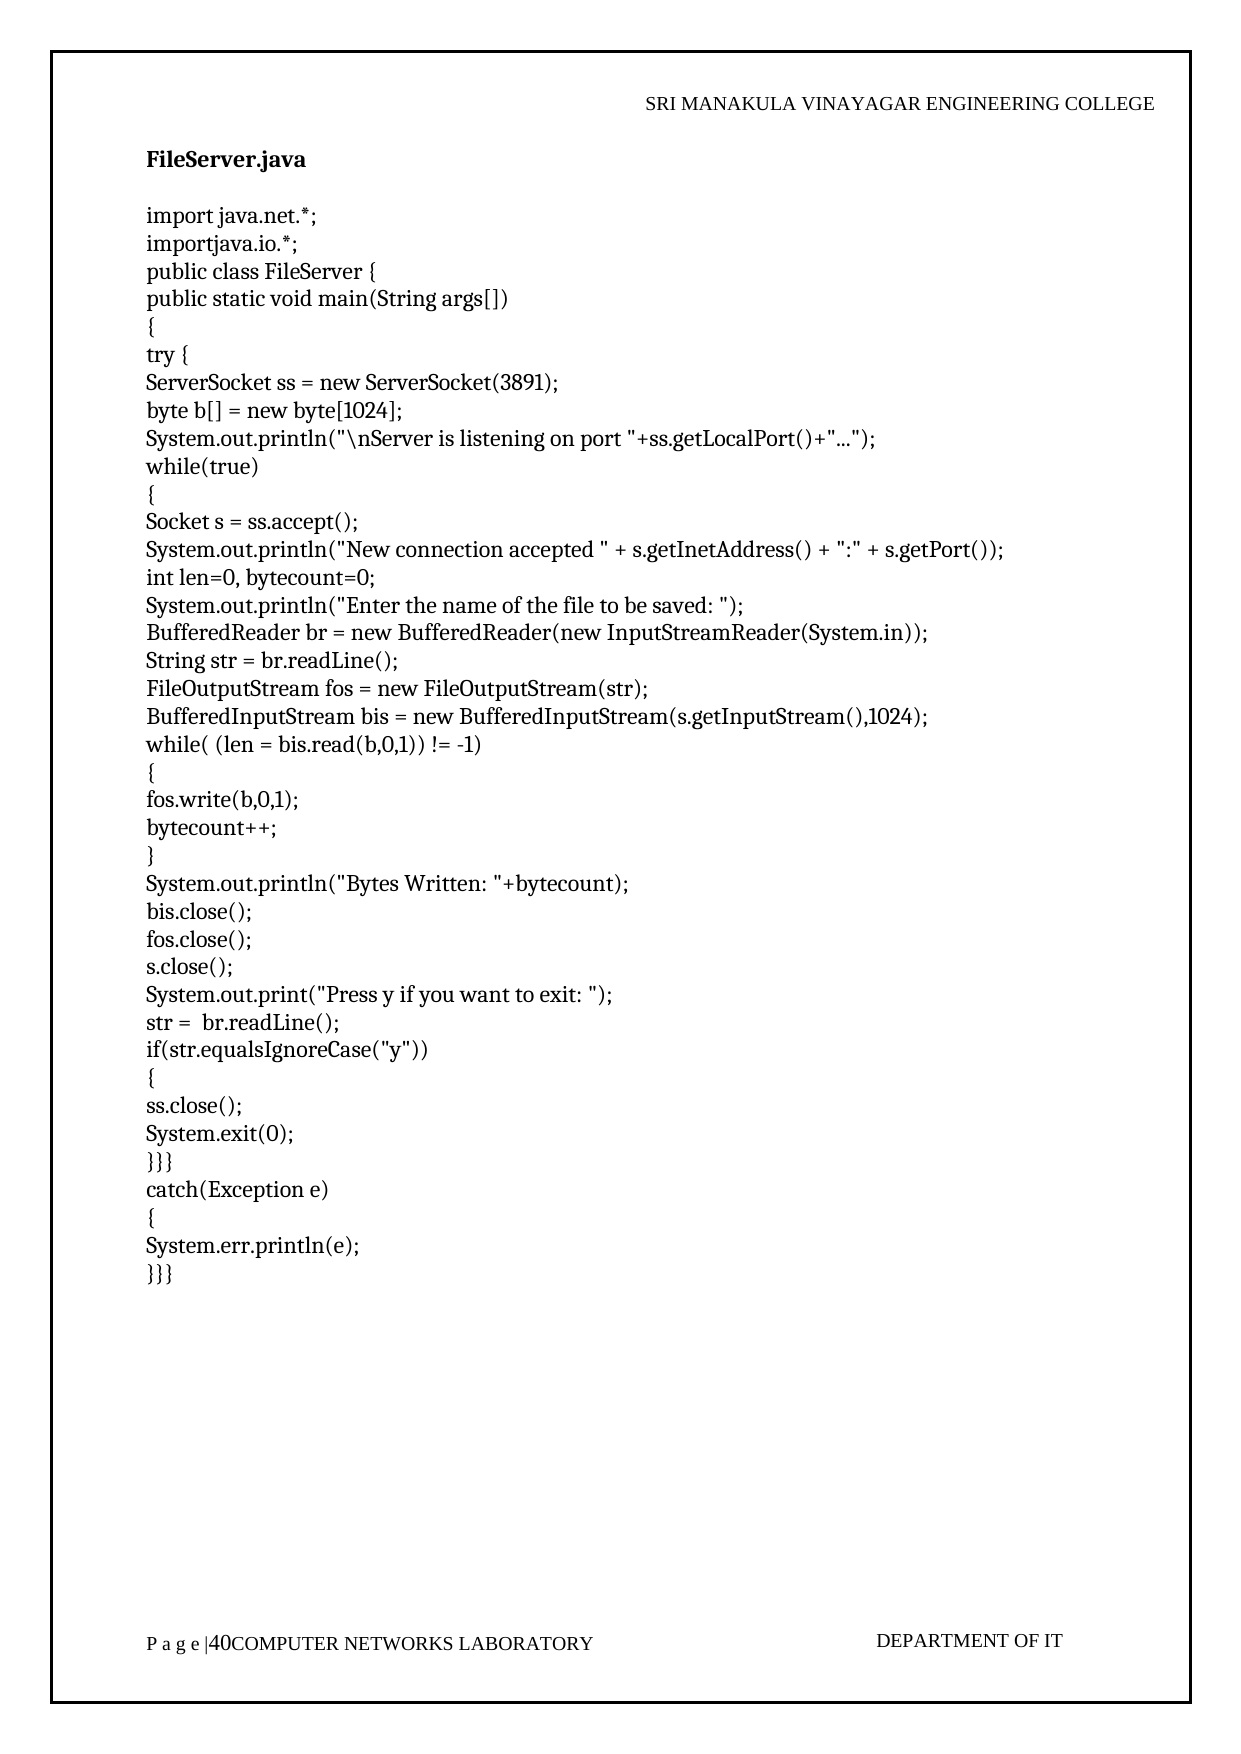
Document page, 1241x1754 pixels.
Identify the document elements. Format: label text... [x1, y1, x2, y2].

text }}} [146, 1148, 1189, 1175]
text fos.write(b,0,1); bytecount++; [146, 786, 349, 842]
text System.out.println("Bytes Written: "+bytecount); bis.close(); [146, 870, 709, 925]
text System.out.println("\nServer is listening on port "+ss.getLocalPort()+"..."); while(true) [146, 425, 943, 480]
text fos.close(); [146, 925, 1189, 953]
text BufferedReader br = new BufferedReader(new InputStreamReader(System.in)); String str = br.readLine(); [146, 619, 943, 675]
text { [146, 313, 1189, 341]
text BufferedInputStream bis = new BufferedInputStream(s.getInputStream(),1024); while( (len = bis.read(b,0,1)) != -1) [146, 703, 943, 758]
text System.out.print("Press y if you want to exit: "); str = br.readLine(); if(str.equalsIgnoreCase("y")) [146, 981, 613, 1064]
subtitle FileServer.java [146, 146, 1189, 174]
text { [146, 1204, 1189, 1231]
text s.close(); [146, 953, 1189, 981]
text } [146, 842, 1189, 869]
text catch(Exception e) [146, 1176, 1189, 1203]
text import java.net.*; importjava.io.*; [146, 202, 349, 257]
text System.err.println(e); [146, 1232, 1189, 1259]
text try { [146, 341, 1189, 369]
text { [146, 481, 1189, 508]
text ss.close(); System.exit(0); [146, 1092, 349, 1148]
text public static void main(String args[]) [146, 285, 1189, 313]
text public class FileServer { [146, 257, 1189, 285]
text }}} [146, 1260, 1189, 1287]
text ServerSocket ss = new ServerSocket(3891); byte b[] = new byte[1024]; [146, 369, 605, 425]
text { [146, 1064, 1189, 1092]
text Socket s = ss.accept(); [146, 508, 1189, 536]
text { [146, 758, 1189, 786]
text System.out.println("New connection accepted " + s.getInetAddress() + ":" + s.getPort()); int len=0, bytecount=0; [146, 536, 1017, 592]
text FileOutputStream fos = new FileOutputStream(str); [146, 675, 1189, 702]
text System.out.println("Enter the name of the file to be saved: "); [146, 592, 1189, 619]
